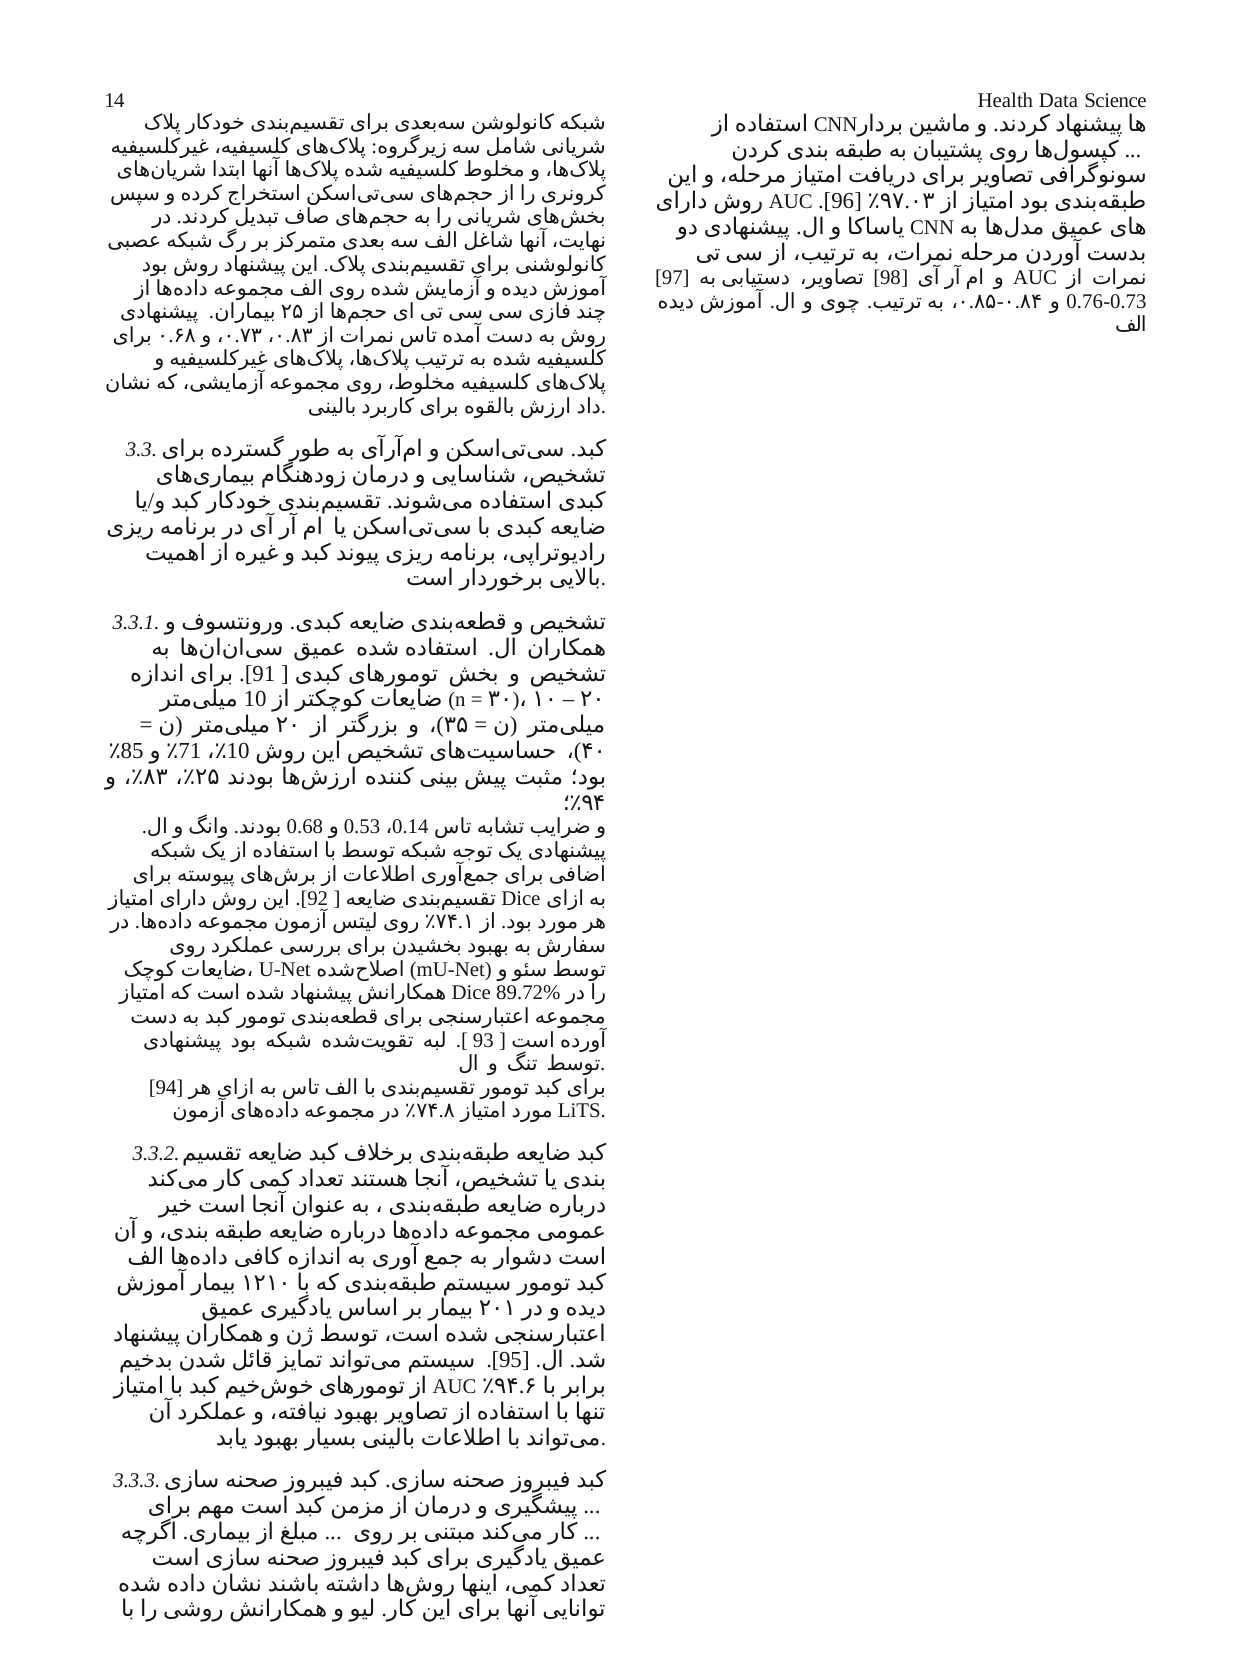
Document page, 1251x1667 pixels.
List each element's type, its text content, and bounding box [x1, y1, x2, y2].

list کبد فیبروز صحنه سازی. کبد فیبروز صحنه سازی است مهم برای ‎‏ ... پیشگیری و درمان از مزمن کبد بیماری. اگرچه ‎‏ ... مبلغ از ‎‏ ... کار می‌کند مبتنی بر روی عمیق یادگیری برای کبد فیبروز صحنه سازی است تعداد کمی، اینها روش‌ها داشته باشند نشان داده شده توانایی آنها برای این کار. لیو و همکارانش روشی را با استفاده از CNNها پیشنهاد کردند. و ماشین بردار پشتیبان به طبقه بندی کردن ‎‏ ... کپسول‌ها روی سونوگرافی تصاویر برای دریافت امتیاز مرحله، و این روش دارای AUC طبقه‌بندی بود امتیاز از ۹۷.۰۳٪ [96]. یاساکا و ال. پیشنهادی دو CNN های عمیق مدل‌ها به بدست آوردن مرحله نمرات، به ترتیب، از سی تی [643, 110, 1146, 265]
list کبد فیبروز صحنه سازی. کبد فیبروز صحنه سازی است مهم برای ‎‏ ... پیشگیری و درمان از مزمن کبد بیماری. اگرچه ‎‏ ... مبلغ از ‎‏ ... کار می‌کند مبتنی بر روی عمیق یادگیری برای کبد فیبروز صحنه سازی است تعداد کمی، اینها روش‌ها داشته باشند نشان داده شده توانایی آنها برای این کار. لیو و همکارانش روشی را با استفاده از CNNها پیشنهاد کردند. و ماشین بردار پشتیبان به طبقه بندی کردن ‎‏ ... کپسول‌ها روی سونوگرافی تصاویر برای دریافت امتیاز مرحله، و این روش دارای AUC طبقه‌بندی بود امتیاز از ۹۷.۰۳٪ [96]. یاساکا و ال. پیشنهادی دو CNN های عمیق مدل‌ها به بدست آوردن مرحله نمرات، به ترتیب، از سی تی [104, 1467, 606, 1622]
list کبد ضایعه طبقه‌بندی​​ برخلاف کبد ضایعه تقسیم بندی یا تشخیص، آنجا هستند تعداد کمی کار می‌کند درباره ضایعه طبقه‌بندی ، به عنوان آنجا است خیر عمومی مجموعه داده‌ها درباره ضایعه طبقه بندی، و آن است دشوار به جمع آوری به اندازه کافی داده‌ها الف کبد تومور سیستم طبقه‌بندی که با ۱۲۱۰ بیمار آموزش دیده و در ۲۰۱ بیمار بر اساس یادگیری عمیق اعتبارسنجی شده است، توسط ژن و همکاران پیشنهاد شد. ال. [95]. سیستم می‌تواند تمایز قائل شدن بدخیم از تومورهای خوش‌خیم کبد با امتیاز AUC برابر با ۹۴.۶٪ تنها با استفاده از تصاویر بهبود نیافته، و عملکرد آن می‌تواند با اطلاعات بالینی بسیار بهبود یابد. [104, 1140, 606, 1450]
text [97] و ام آر آی [98] تصاویر، دستیابی به AUC نمرات از 0.73-0.76 و ۰.۸۴-۰.۸۵، به ترتیب. چوی و ال. آموزش دیده الف [643, 266, 1146, 336]
text و ضرایب تشابه تاس 0.14، 0.53 و 0.68 بودند. وانگ و ال. پیشنهادی یک توجه شبکه توسط با استفاده از یک شبکه اضافی برای جمع‌آوری اطلاعات از برش‌های پیوسته برای تقسیم‌بندی ضایعه [ 92]. این روش دارای امتیاز Dice به ازای هر مورد بود. از ۷۴.۱٪ روی لیتس آزمون مجموعه داده‌ها. در سفارش به بهبود بخشیدن برای بررسی عملکرد روی ضایعات کوچک، U-Net اصلاح‌شده (mU-Net) توسط سئو و همکارانش پیشنهاد شده است که امتیاز Dice 89.72% را در مجموعه اعتبارسنجی برای قطعه‌بندی تومور کبد به دست آورده است [ 93 ]. لبه تقویت‌شده شبکه بود پیشنهادی توسط تنگ و ال. [104, 815, 606, 1075]
list کبد. سی‌تی‌اسکن و ام‌آر‌آی به طور گسترده برای تشخیص، شناسایی و درمان زودهنگام بیماری‌های کبدی استفاده می‌شوند. تقسیم‌بندی خودکار کبد و/یا ضایعه کبدی با سی‌تی‌اسکن یا ام آر آی در برنامه ریزی رادیوتراپی، برنامه ریزی پیوند کبد و غیره از اهمیت بالایی برخوردار است. [104, 436, 606, 591]
list تشخیص و قطعه‌بندی ضایعه کبدی. ورونتسوف و همکاران ال. استفاده شده عمیق سی‌ان‌ان‌ها به تشخیص و بخش تومورهای کبدی [ 91]. برای اندازه ضایعات کوچکتر از 10 میلی‌متر (n = ۳۰)، ۱۰ – ۲۰ میلی‌متر (ن = ۳۵)، و بزرگتر از ۲۰ میلی‌متر (ن = ۴۰)، حساسیت‌های تشخیص این روش 10٪، 71٪ و 85٪ بود؛ مثبت پیش بینی کننده ارزش‌ها بودند ۲۵٪، ۸۳٪، و ۹۴٪؛ [104, 609, 606, 815]
text شبکه کانولوشن سه‌بعدی برای تقسیم‌بندی خودکار پلاک شریانی شامل سه زیرگروه: پلاک‌های کلسیفیه، غیرکلسیفیه پلاک‌ها، و مخلوط کلسیفیه شده پلاک‌ها آنها ابتدا شریان‌های کرونری را از حجم‌های سی‌تی‌اسکن استخراج کرده و سپس بخش‌های شریانی را به حجم‌های صاف تبدیل کردند. در نهایت، آنها شاغل الف سه بعدی متمرکز بر رگ شبکه عصبی کانولوشنی برای تقسیم‌بندی پلاک. این پیشنهاد روش بود آموزش دیده و آزمایش شده روی الف مجموعه داده‌ها از چند فازی سی سی تی ای حجم‌ها از ۲۵ بیماران. پیشنهادی روش به دست آمده تاس نمرات از ۰.۸۳، ۰.۷۳، و ۰.۶۸ برای کلسیفیه شده به ترتیب پلاک‌ها، پلاک‌های غیرکلسیفیه و پلاک‌های کلسیفیه مخلوط، روی مجموعه آزمایشی، که نشان داد ارزش بالقوه برای کاربرد بالینی. [104, 110, 606, 418]
text [94] برای کبد تومور تقسیم‌بندی با الف تاس به ازای هر مورد امتیاز ۷۴.۸٪ در مجموعه داده‌های آزمون LiTS. [104, 1075, 606, 1122]
